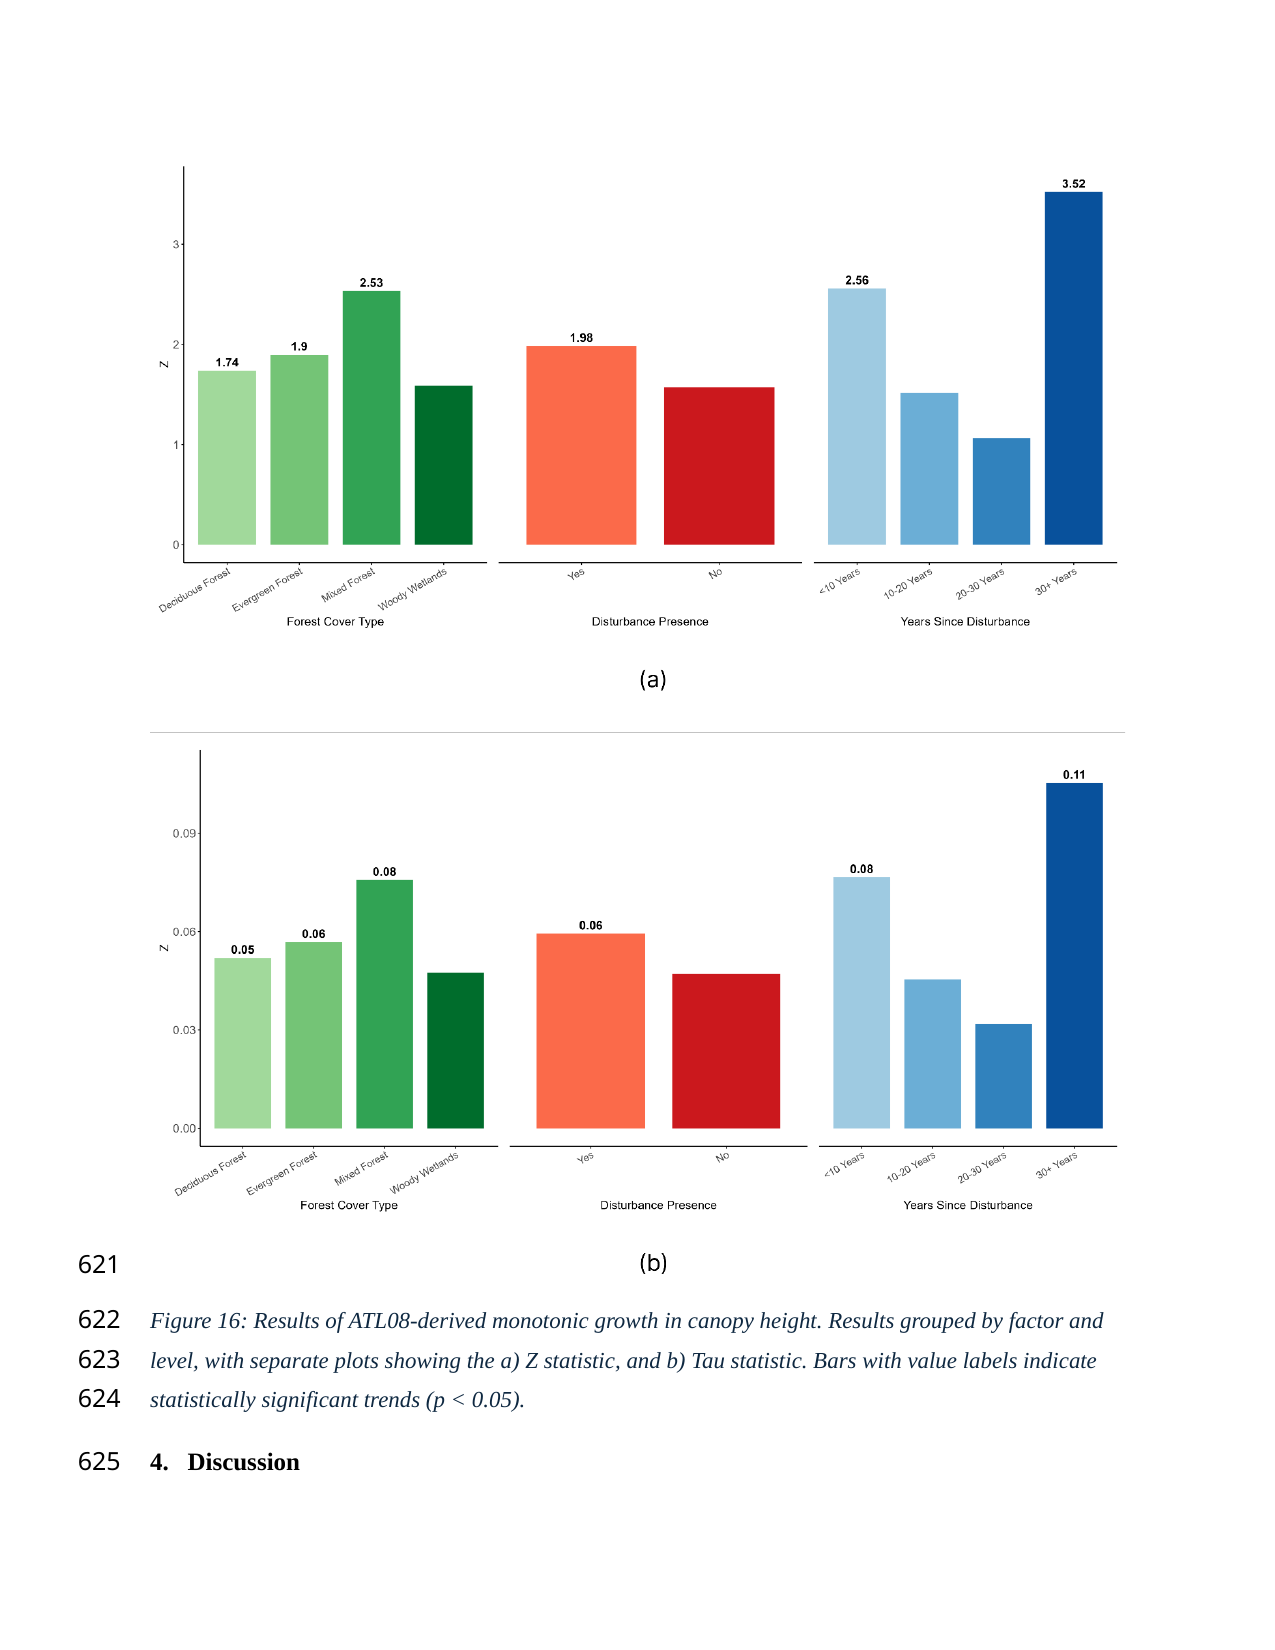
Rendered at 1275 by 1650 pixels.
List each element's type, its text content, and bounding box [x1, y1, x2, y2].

text Figure 16: Results of ATL08-derived monotonic growth in canopy height. Results grouped by factor and level, with separate plots showing the a) Z statistic, and b) Tau statistic. Bars with value labels indicate statistically significant trends (p < 0.05). [150, 1307, 1125, 1413]
picture [150, 150, 1125, 1274]
list Discussion [150, 1447, 1125, 1475]
